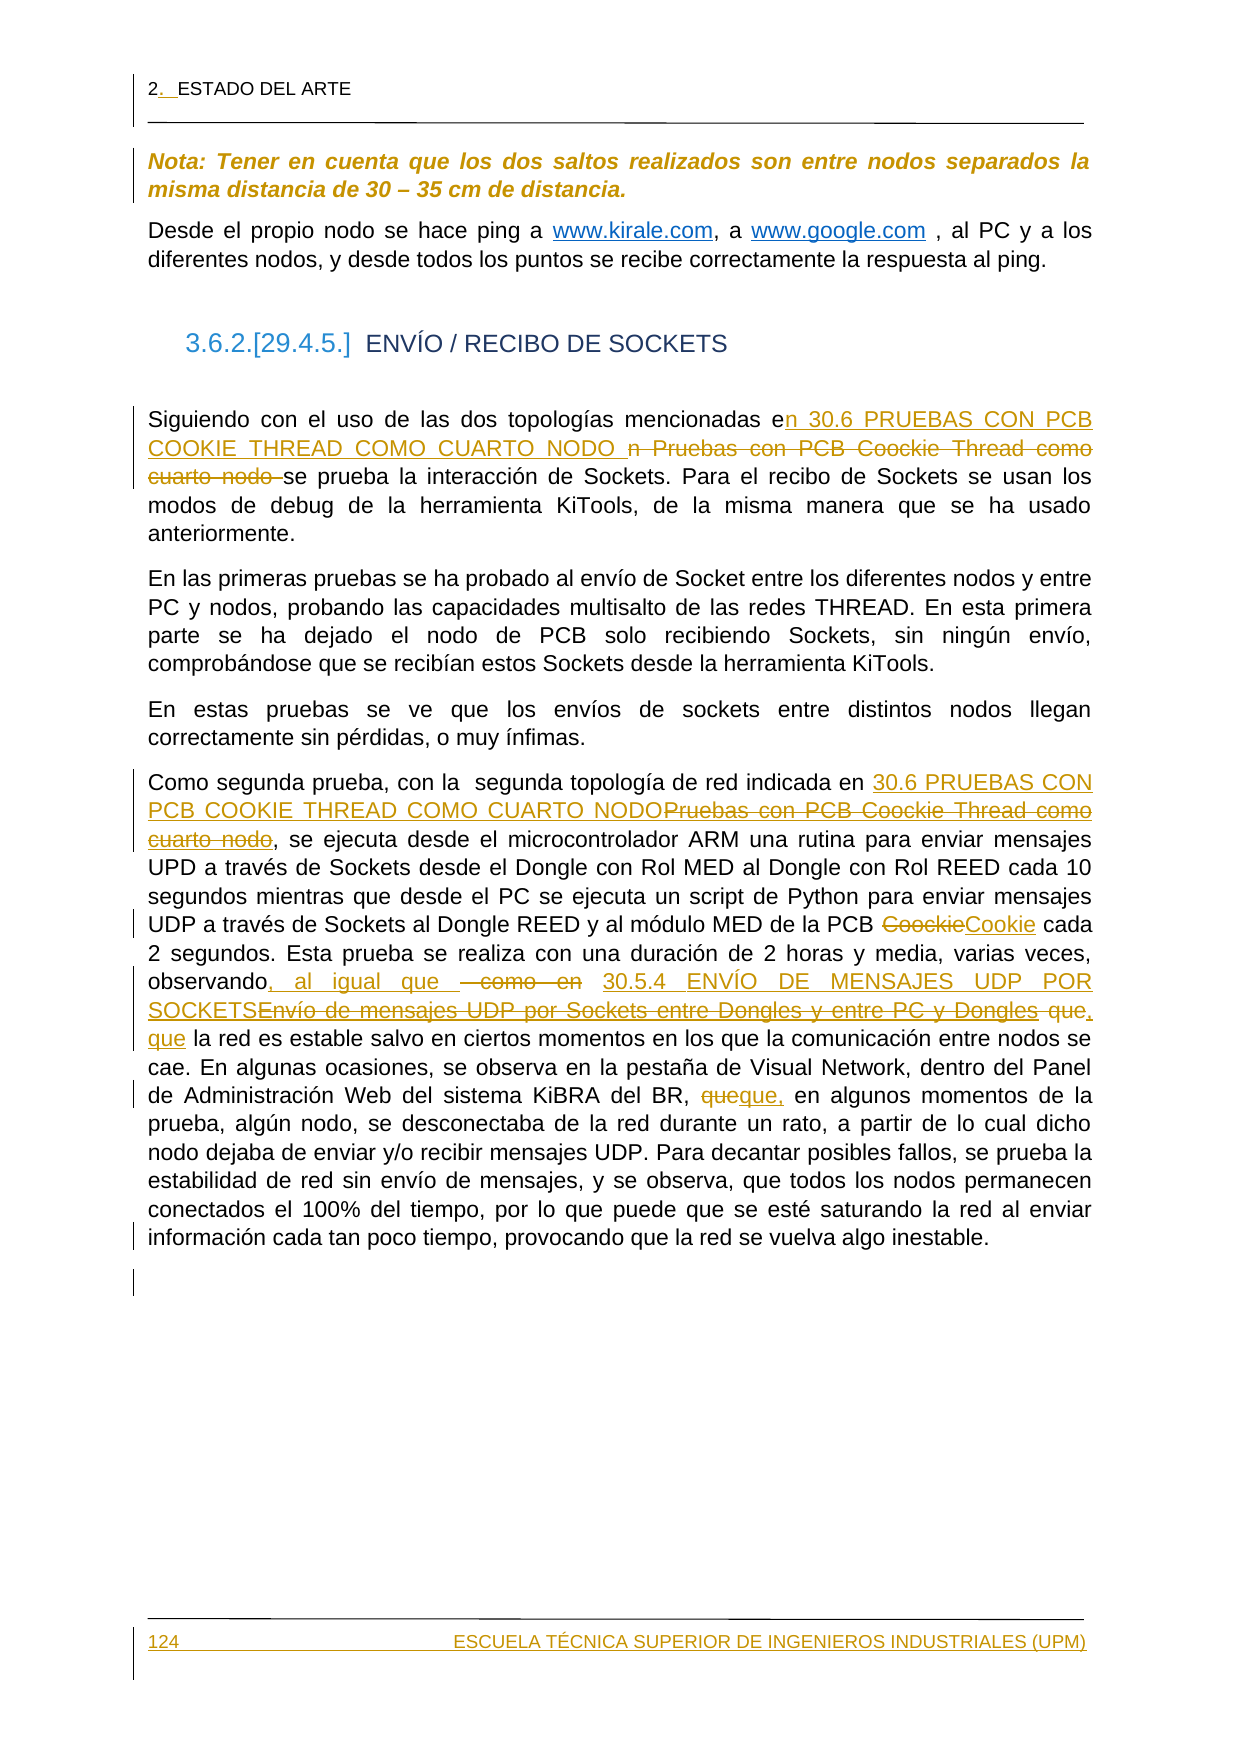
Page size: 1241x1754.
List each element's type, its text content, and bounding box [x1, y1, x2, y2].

text En las primeras pruebas se ha probado al envío de Socket entre los diferentes nodos y entre PC y nodos, probando las capacidades multisalto de las redes THREAD. En esta primera parte se ha dejado el nodo de PCB solo recibiendo Sockets, sin ningún envío, comprobándose que se recibían estos Sockets desde la herramienta KiTools. [148, 565, 1092, 677]
subtitle ENVÍO / RECIBO DE SOCKETS [185, 327, 1092, 359]
text Nota: Tener en cuenta que los dos saltos realizados son entre nodos separados la misma distancia de 30 – 35 cm de distancia. [148, 148, 1092, 202]
text Desde el propio nodo se hace ping a www.kirale.com, a www.google.com , al PC y a los diferentes nodos, y desde todos los puntos se recibe correctamente la respuesta al ping. [148, 217, 1092, 272]
text Como segunda prueba, con la segunda topología de red indicada en , se ejecuta desde el microcontrolador ARM una rutina para enviar mensajes UPD a través de Sockets desde el Dongle con Rol MED al Dongle con Rol REED cada 10 segundos mientras que desde el PC se ejecuta un script de Python para enviar mensajes UDP a través de Sockets al Dongle REED y al módulo MED de la PCB cada 2 segundos. Esta prueba se realiza con una duración de 2 horas y media, varias veces, observando la red es estable salvo en ciertos momentos en los que la comunicación entre nodos se cae. En algunas ocasiones, se observa en la pestaña de Visual Network, dentro del Panel de Administración Web del sistema KiBRA del BR, en algunos momentos de la prueba, algún nodo, se desconectaba de la red durante un rato, a partir de lo cual dicho nodo dejaba de enviar y/o recibir mensajes UDP. Para decantar posibles fallos, se prueba la estabilidad de red sin envío de mensajes, y se observa, que todos los nodos permanecen conectados el 100% del tiempo, por lo que puede que se esté saturando la red al enviar información cada tan poco tiempo, provocando que la red se vuelva algo inestable. [148, 821, 1092, 1250]
text Siguiendo con el uso de las dos topologías mencionadas ese prueba la interacción de Sockets. Para el recibo de Sockets se usan los modos de debug de la herramienta KiTools, de la misma manera que se ha usado anteriormente. [148, 406, 1092, 546]
text En estas pruebas se ve que los envíos de sockets entre distintos nodos llegan correctamente sin pérdidas, o muy ínfimas. [148, 696, 1092, 750]
